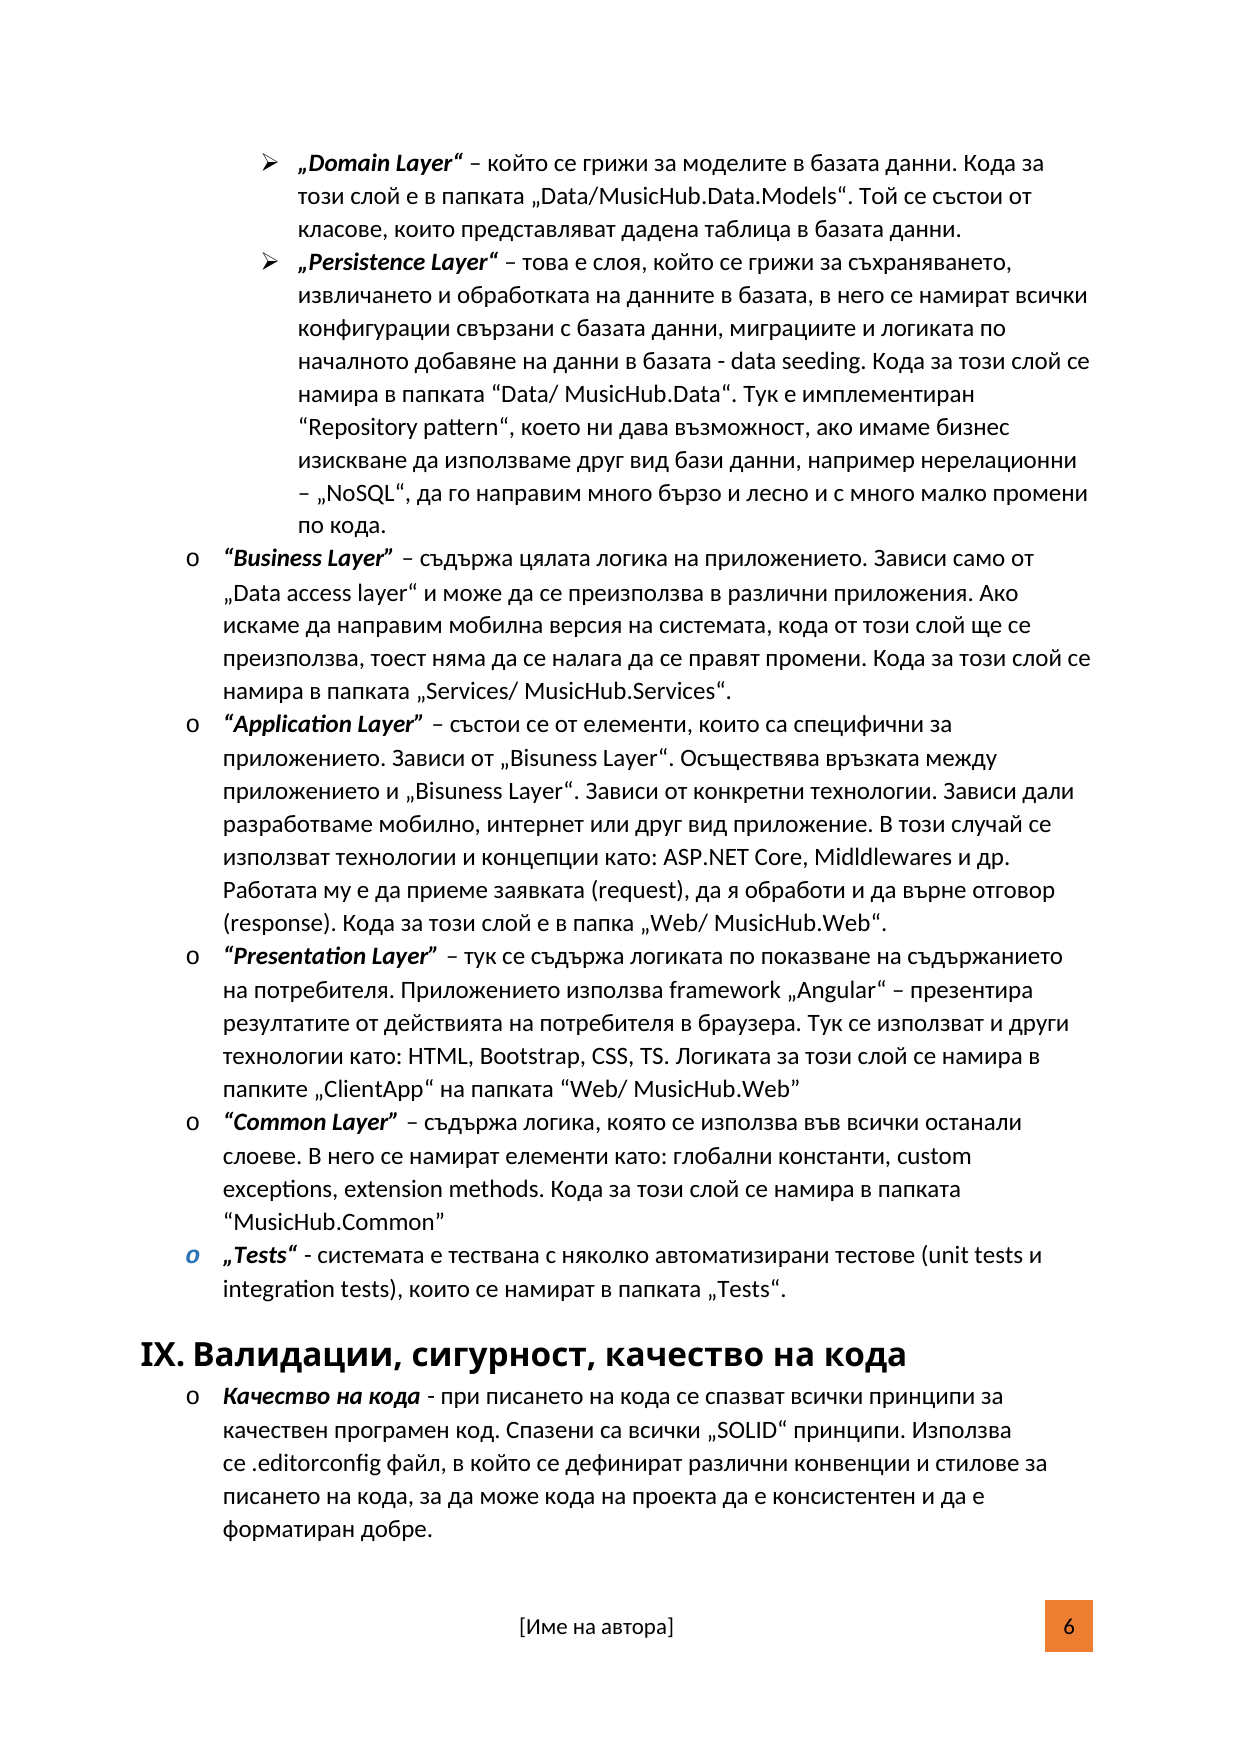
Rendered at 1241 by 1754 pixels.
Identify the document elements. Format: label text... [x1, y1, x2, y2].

subtitle Валидации, сигурност, качество на кода [185, 1331, 1093, 1376]
list „Tests“ - системата е тествана с няколко автоматизирани тестове (unit tests и integration tests), които се намират в папката „Tests“. [185, 1239, 1093, 1303]
list Качество на кода - при писането на кода се спазват всички принципи за качествен програмен код. Спазени са всички „SOLID“ принципи. Използва се .editorconfig файл, в който се дефинират различни конвенции и стилове за писането на кода, за да може кода на проекта да е консистентен и да е форматиран добре. [185, 1380, 1093, 1543]
list „Domain Layer“ – който се грижи за моделите в базата данни. Кода за този слой е в папката „Data/MusicHub.Data.Models“. Той се състои от класове, които представляват дадена таблица в базата данни. [260, 148, 1093, 244]
list “Business Layer” – съдържа цялата логика на приложението. Зависи само от „Data access layer“ и може да се преизползва в различни приложения. Ако искаме да направим мобилна версия на системата, кода от този слой ще се преизползва, тоест няма да се налага да се правят промени. Кода за този слой се намира в папката „Services/ MusicHub.Services“. [185, 543, 1093, 706]
list “Application Layer” – състои се от елементи, които са специфични за приложението. Зависи от „Bisuness Layer“. Осъществява връзката между приложението и „Bisuness Layer“. Зависи от конкретни технологии. Зависи дали разработваме мобилно, интернет или друг вид приложение. В този случай се използват технологии и концепции като: ASP.NET Core, Midldlewares и др. Работата му е да приеме заявката (request), да я обработи и да върне отговор (response). Кода за този слой е в папка „Web/ MusicHub.Web“. [185, 708, 1093, 938]
list “Common Layer” – съдържа логика, която се използва във всички останали слоеве. В него се намират елементи като: глобални константи, custom exceptions, extension methods. Кода за този слой се намира в папката “MusicHub.Common” [185, 1106, 1093, 1236]
list „Persistence Layer“ – това е слоя, който се грижи за съхраняването, извличането и обработката на данните в базата, в него се намират всички конфигурации свързани с базата данни, миграциите и логиката по началното добавяне на данни в базата - data seeding. Кода за този слой се намира в папката “Data/ MusicHub.Data“. Тук е имплементиран “Repository pattern“, което ни дава възможност, ако имаме бизнес изискване да използваме друг вид бази данни, например нерелационни – „NoSQL“, да го направим много бързо и лесно и с много малко промени по кода. [260, 246, 1093, 540]
list “Presentation Layer” – тук се съдържа логиката по показване на съдържанието на потребителя. Приложението използва framework „Angular“ – презентира резултатите от действията на потребителя в браузера. Тук се използват и други технологии като: HTML, Bootstrap, CSS, TS. Логиката за този слой се намира в папките „ClientApp“ на папката “Web/ MusicHub.Web” [185, 940, 1093, 1103]
